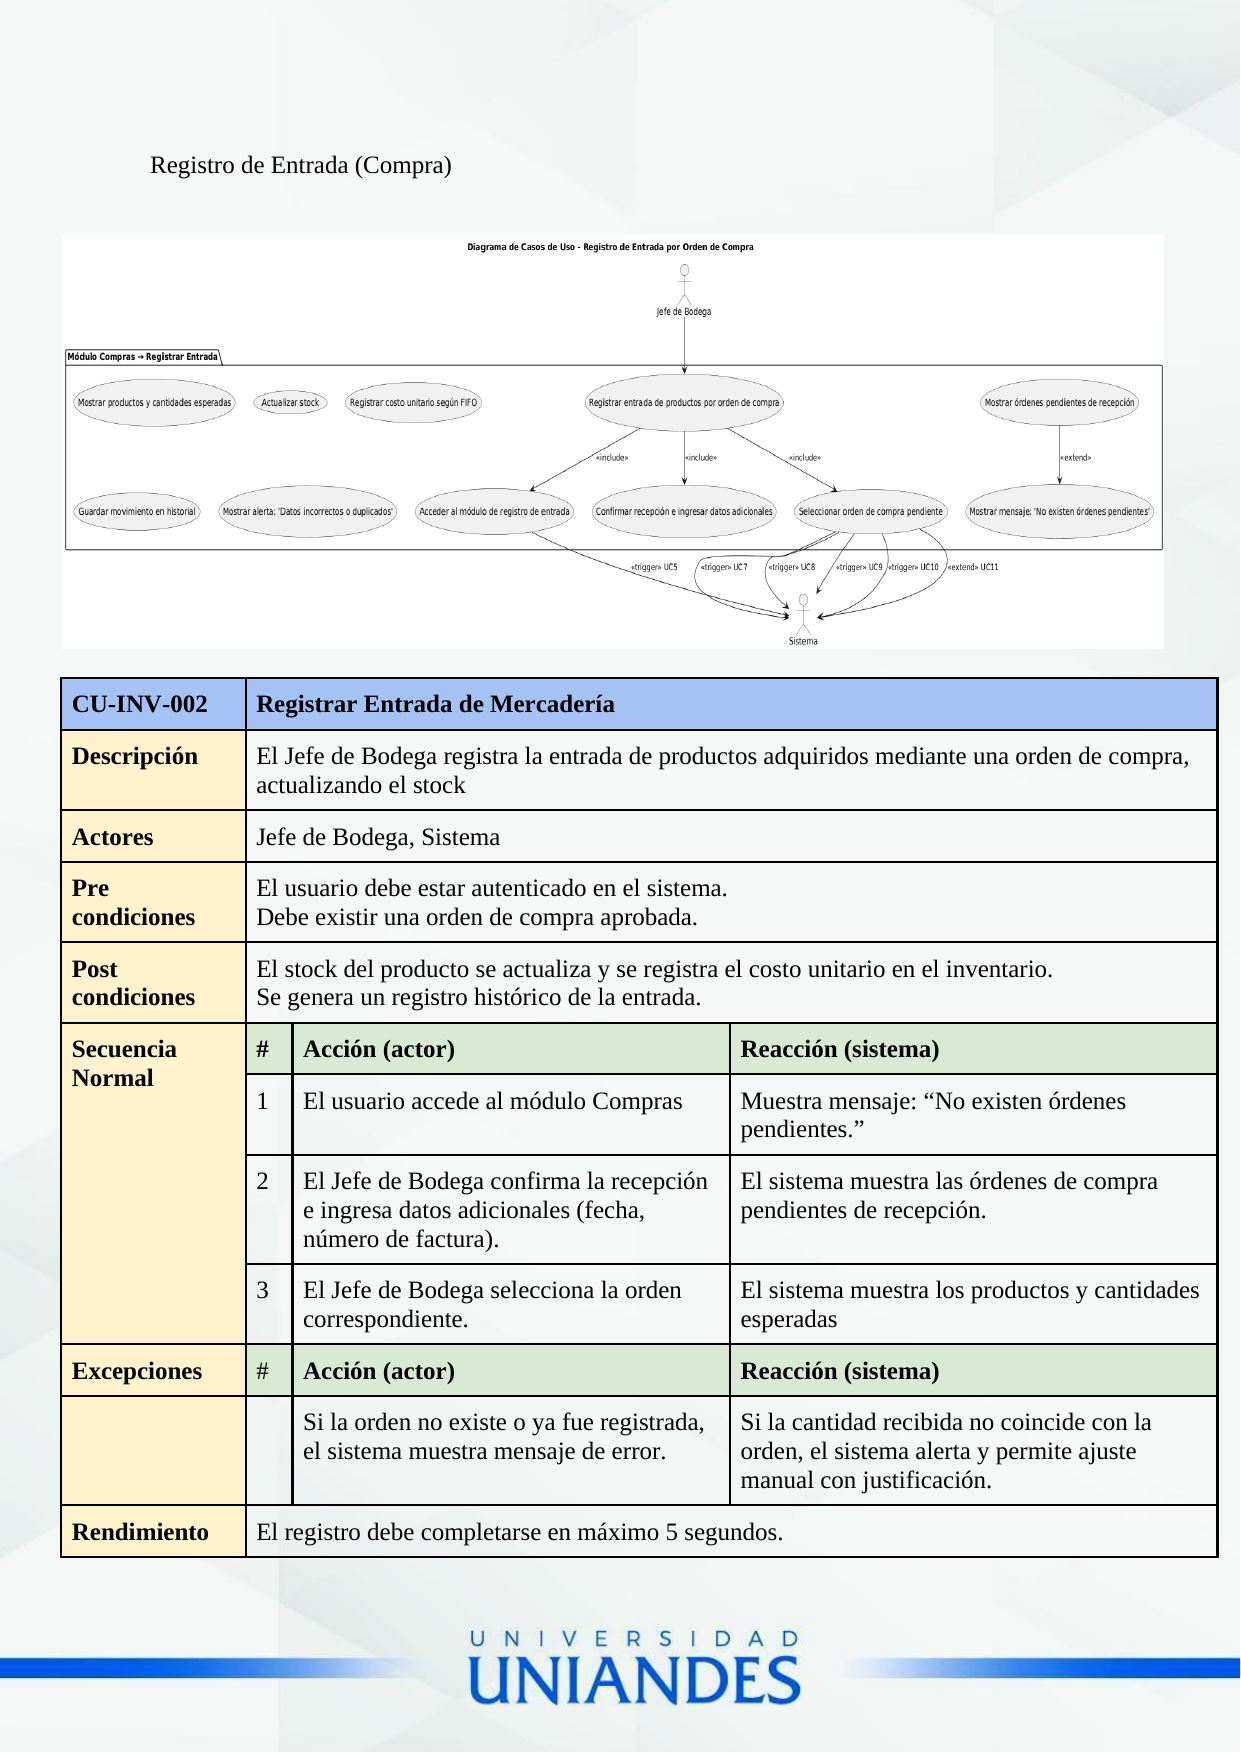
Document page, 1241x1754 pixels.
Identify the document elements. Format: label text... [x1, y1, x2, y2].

table_cell Descripción [62, 731, 245, 809]
table_cell El stock del producto se actualiza y se registra el costo unitario en el inventario. Se genera un registro histórico de la entrada. [247, 943, 1216, 1022]
table_cell El Jefe de Bodega registra la entrada de productos adquiridos mediante una orden de compra, actualizando el stock [247, 731, 1216, 809]
table_cell El sistema muestra los productos y cantidades esperadas [731, 1265, 1216, 1343]
table_cell El usuario debe estar autenticado en el sistema. Debe existir una orden de compra aprobada. [247, 863, 1216, 941]
table_cell # [247, 1345, 291, 1395]
table_cell Jefe de Bodega, Sistema [247, 811, 1216, 861]
table_cell Si la orden no existe o ya fue registrada, el sistema muestra mensaje de error. [294, 1397, 729, 1504]
table_header CU-INV-002 [62, 679, 245, 729]
table_cell Secuencia Normal [62, 1024, 245, 1343]
table_cell Si la cantidad recibida no coincide con la orden, el sistema alerta y permite ajuste manual con justificación. [731, 1397, 1216, 1504]
table_cell 2 [247, 1156, 291, 1263]
table_cell El usuario accede al módulo Compras [294, 1075, 729, 1154]
table_cell [62, 1397, 245, 1504]
table_cell Reacción (sistema) [731, 1345, 1216, 1395]
table_cell Rendimiento [62, 1506, 245, 1556]
table_cell Acción (actor) [294, 1024, 729, 1073]
table_cell Post condiciones [62, 943, 245, 1022]
table_cell [247, 1397, 291, 1504]
table_cell 3 [247, 1265, 291, 1343]
table_cell Actores [62, 811, 245, 861]
table_cell Excepciones [62, 1345, 245, 1395]
text Registro de Entrada (Compra) [150, 150, 1090, 179]
table_cell 1 [247, 1075, 291, 1154]
table_cell El registro debe completarse en máximo 5 segundos. [247, 1506, 1216, 1556]
table_cell Acción (actor) [294, 1345, 729, 1395]
table_header Registrar Entrada de Mercadería [247, 679, 1216, 729]
table_cell Pre condiciones [62, 863, 245, 941]
table_cell # [247, 1024, 291, 1073]
table_cell Reacción (sistema) [731, 1024, 1216, 1073]
table_cell El Jefe de Bodega confirma la recepción e ingresa datos adicionales (fecha, número de factura). [294, 1156, 729, 1263]
table_cell El sistema muestra las órdenes de compra pendientes de recepción. [731, 1156, 1216, 1263]
picture [0, 0, 1241, 1752]
table_cell Muestra mensaje: “No existen órdenes pendientes.” [731, 1075, 1216, 1154]
table_cell El Jefe de Bodega selecciona la orden correspondiente. [294, 1265, 729, 1343]
